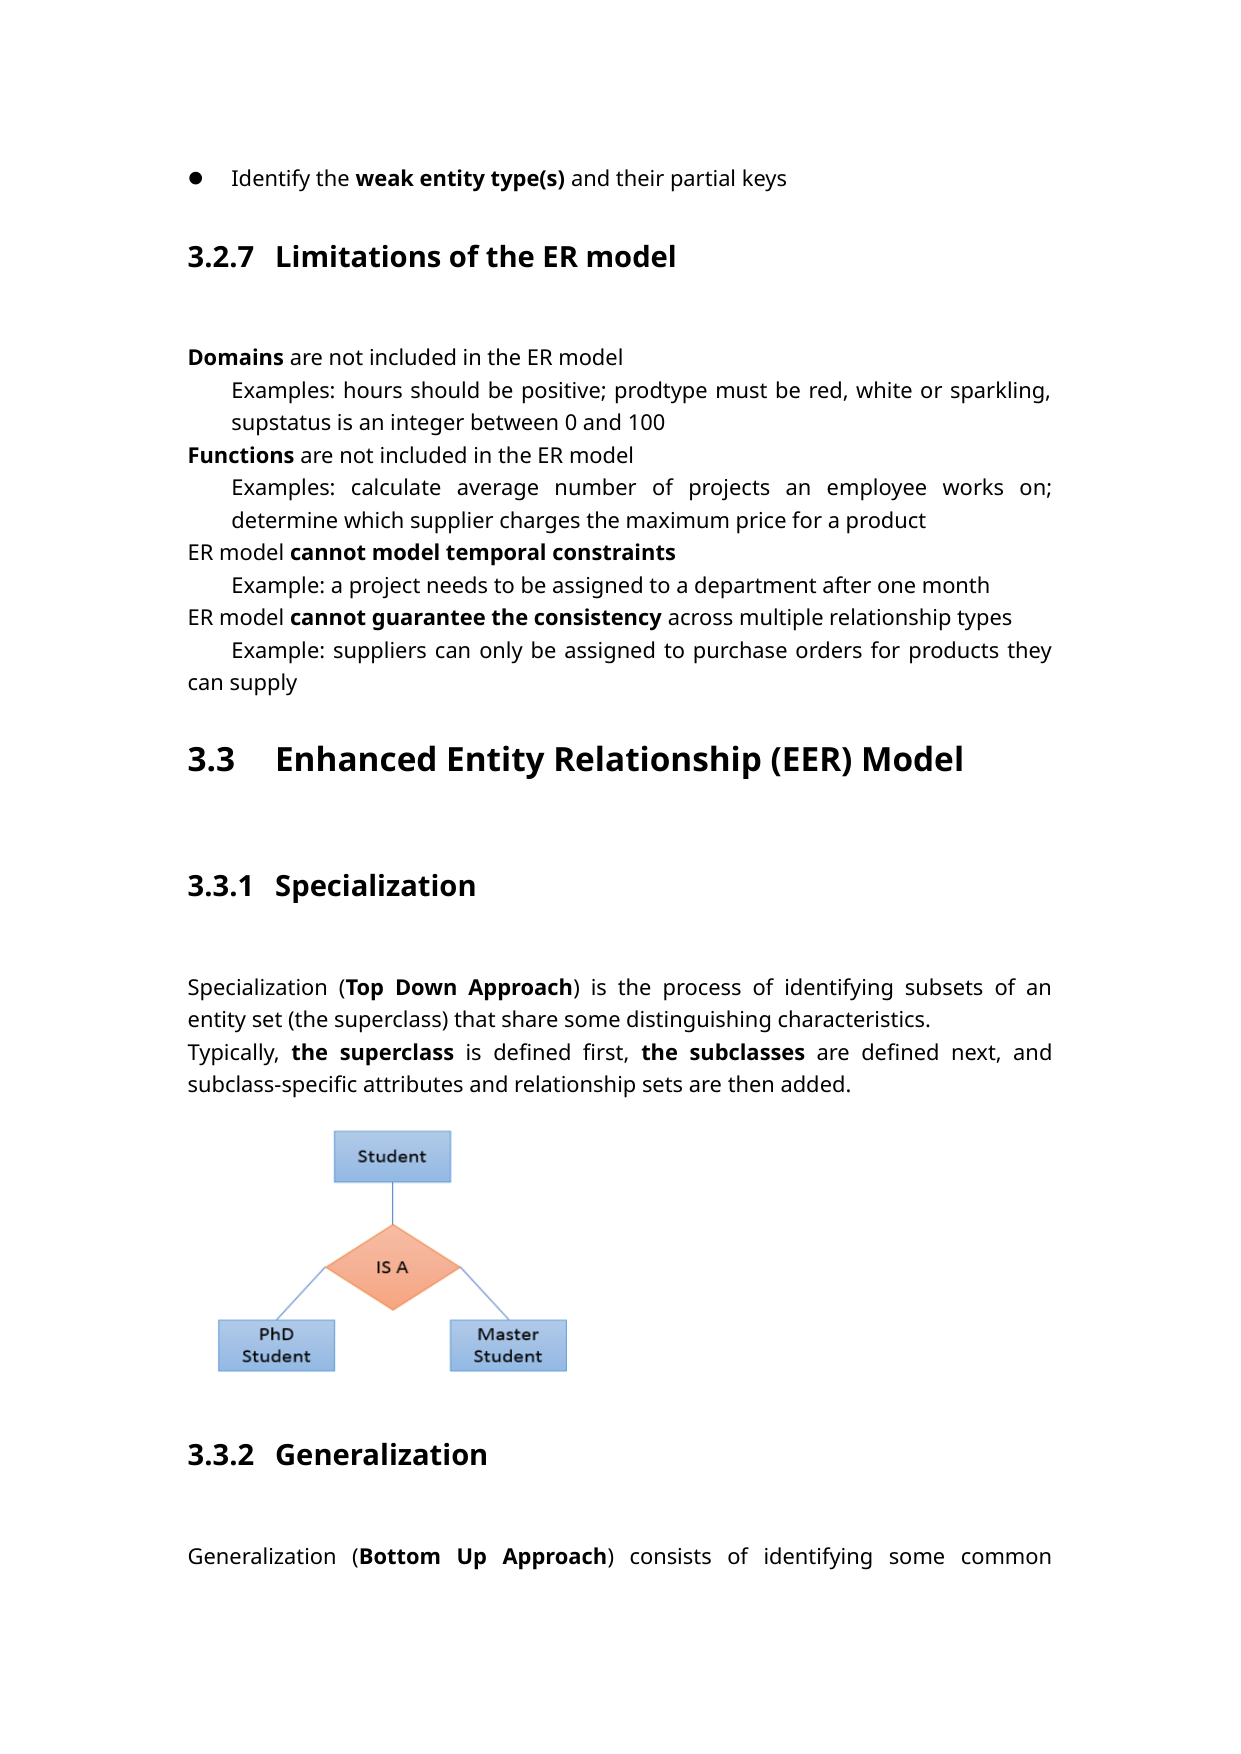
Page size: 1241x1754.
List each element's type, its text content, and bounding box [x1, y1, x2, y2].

text Domains are not included in the ER model [187, 341, 1053, 373]
text Examples: calculate average number of projects an employee works on; determine which supplier charges the maximum price for a product [231, 471, 1053, 536]
text Example: a project needs to be assigned to a department after one month [187, 568, 1053, 601]
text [187, 1539, 1053, 1572]
text Example: suppliers can only be assigned to purchase orders for products they can supply [187, 633, 1053, 698]
text ER model cannot guarantee the consistency across multiple relationship types [187, 601, 1053, 633]
subtitle Specialization [187, 853, 1053, 918]
text Specialization (Top Down Approach) is the process of identifying subsets of an entity set (the superclass) that share some distinguishing characteristics. [187, 970, 1053, 1035]
text Functions are not included in the ER model [187, 438, 1053, 471]
subtitle Generalization [187, 1422, 1053, 1487]
text Examples: hours should be positive; prodtype must be red, white or sparkling, supstatus is an integer between 0 and 100 [231, 373, 1053, 438]
text Typically, the superclass is defined first, the subclasses are defined next, and subclass-specific attributes and relationship sets are then added. [187, 1035, 1053, 1100]
text ER model cannot model temporal constraints [187, 536, 1053, 568]
subtitle Enhanced Entity Relationship (EER) Model [187, 726, 1053, 791]
picture [187, 1100, 594, 1391]
list Identify the weak entity type(s) and their partial keys [187, 162, 1053, 194]
subtitle Limitations of the ER model [187, 224, 1053, 289]
